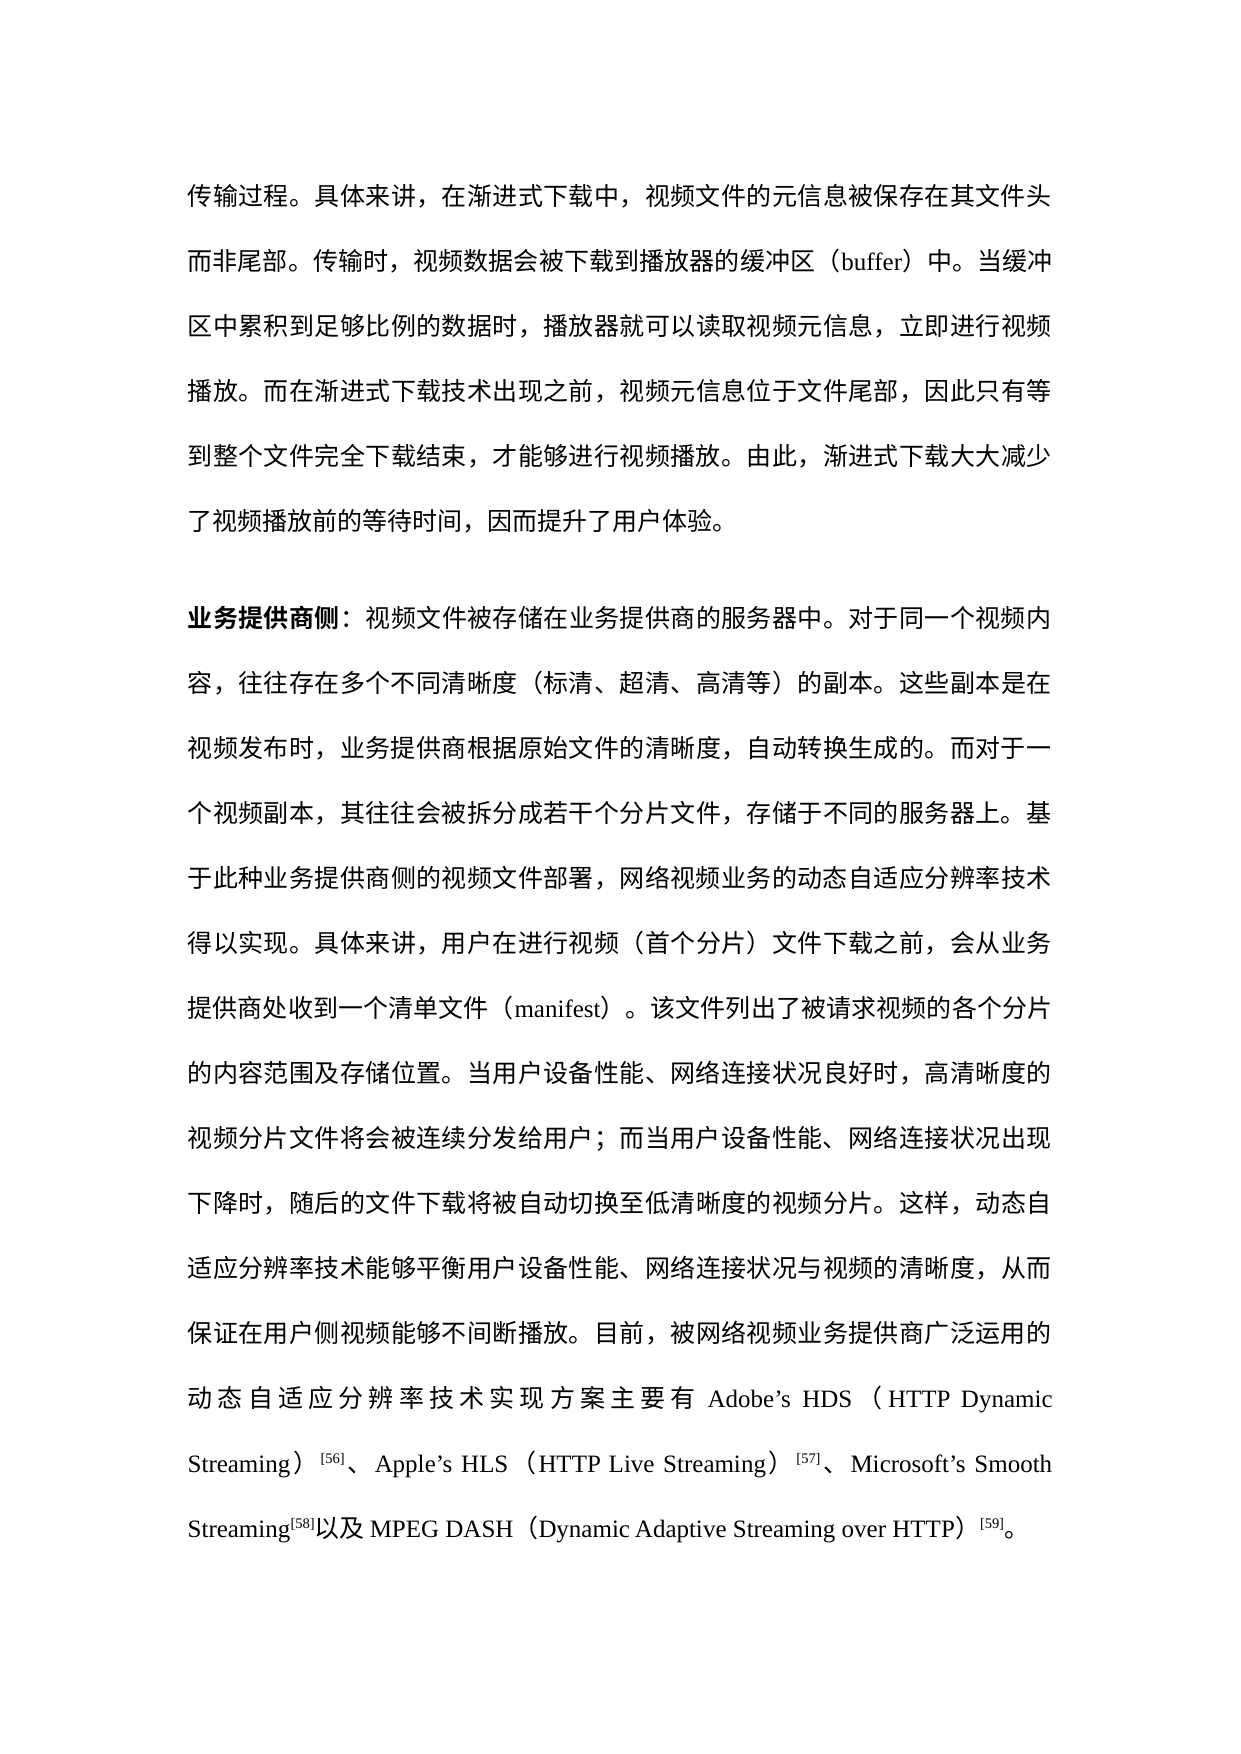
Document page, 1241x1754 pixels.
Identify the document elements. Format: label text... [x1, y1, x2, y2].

text 业务提供商侧：视频文件被存储在业务提供商的服务器中。对于同一个视频内容，往往存在多个不同清晰度（标清、超清、高清等）的副本。这些副本是在视频发布时，业务提供商根据原始文件的清晰度，自动转换生成的。而对于一个视频副本，其往往会被拆分成若干个分片文件，存储于不同的服务器上。基于此种业务提供商侧的视频文件部署，网络视频业务的动态自适应分辨率技术得以实现。具体来讲，用户在进行视频（首个分片）文件下载之前，会从业务提供商处收到一个清单文件（manifest）。该文件列出了被请求视频的各个分片的内容范围及存储位置。当用户设备性能、网络连接状况良好时，高清晰度的视频分片文件将会被连续分发给用户；而当用户设备性能、网络连接状况出现下降时，随后的文件下载将被自动切换至低清晰度的视频分片。这样，动态自适应分辨率技术能够平衡用户设备性能、网络连接状况与视频的清晰度，从而保证在用户侧视频能够不间断播放。目前，被网络视频业务提供商广泛运用的动态自适应分辨率技术实现方案主要有Adobe’s HDS（HTTP Dynamic Streaming）[56]、Apple’s HLS（HTTP Live Streaming）[57]、Microsoft’s Smooth Streaming[58]以及MPEG DASH（Dynamic Adaptive Streaming over HTTP）[59]。 [187, 584, 1053, 1559]
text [187, 162, 1053, 552]
